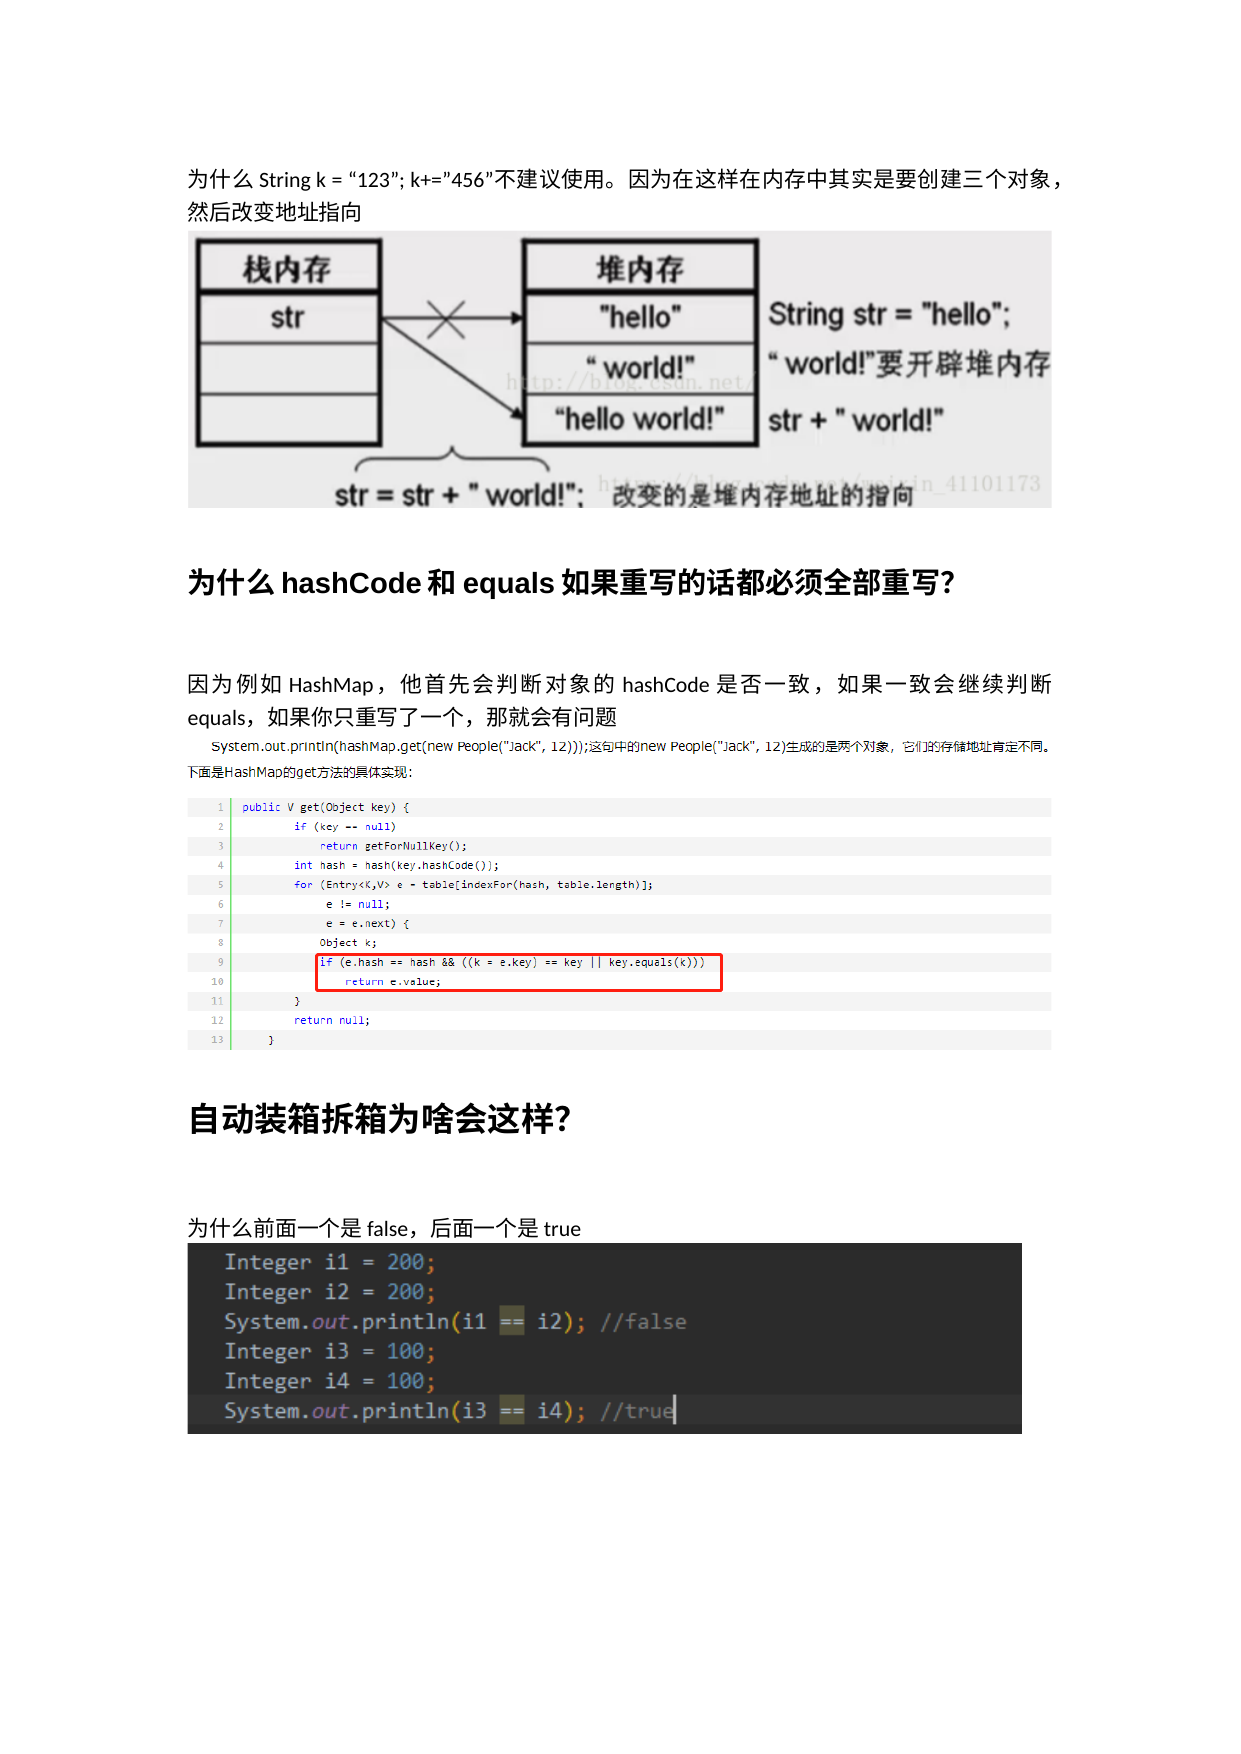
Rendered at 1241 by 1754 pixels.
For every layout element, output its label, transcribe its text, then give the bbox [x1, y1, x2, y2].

picture [187, 227, 1052, 508]
subtitle 为什么hashCode和equals如果重写的话都必须全部重写？ [187, 549, 1053, 614]
picture [187, 732, 1052, 1052]
picture [187, 1243, 1022, 1434]
text 为什么前面一个是false，后面一个是true [187, 1211, 1053, 1243]
subtitle 自动装箱拆箱为啥会这样？ [187, 1084, 1053, 1149]
text 为什么String k = “123”; k+=”456”不建议使用。因为在这样在内存中其实是要创建三个对象，然后改变地址指向 [187, 162, 1053, 227]
text 因为例如HashMap，他首先会判断对象的hashCode是否一致，如果一致会继续判断equals，如果你只重写了一个，那就会有问题 [187, 667, 1053, 732]
